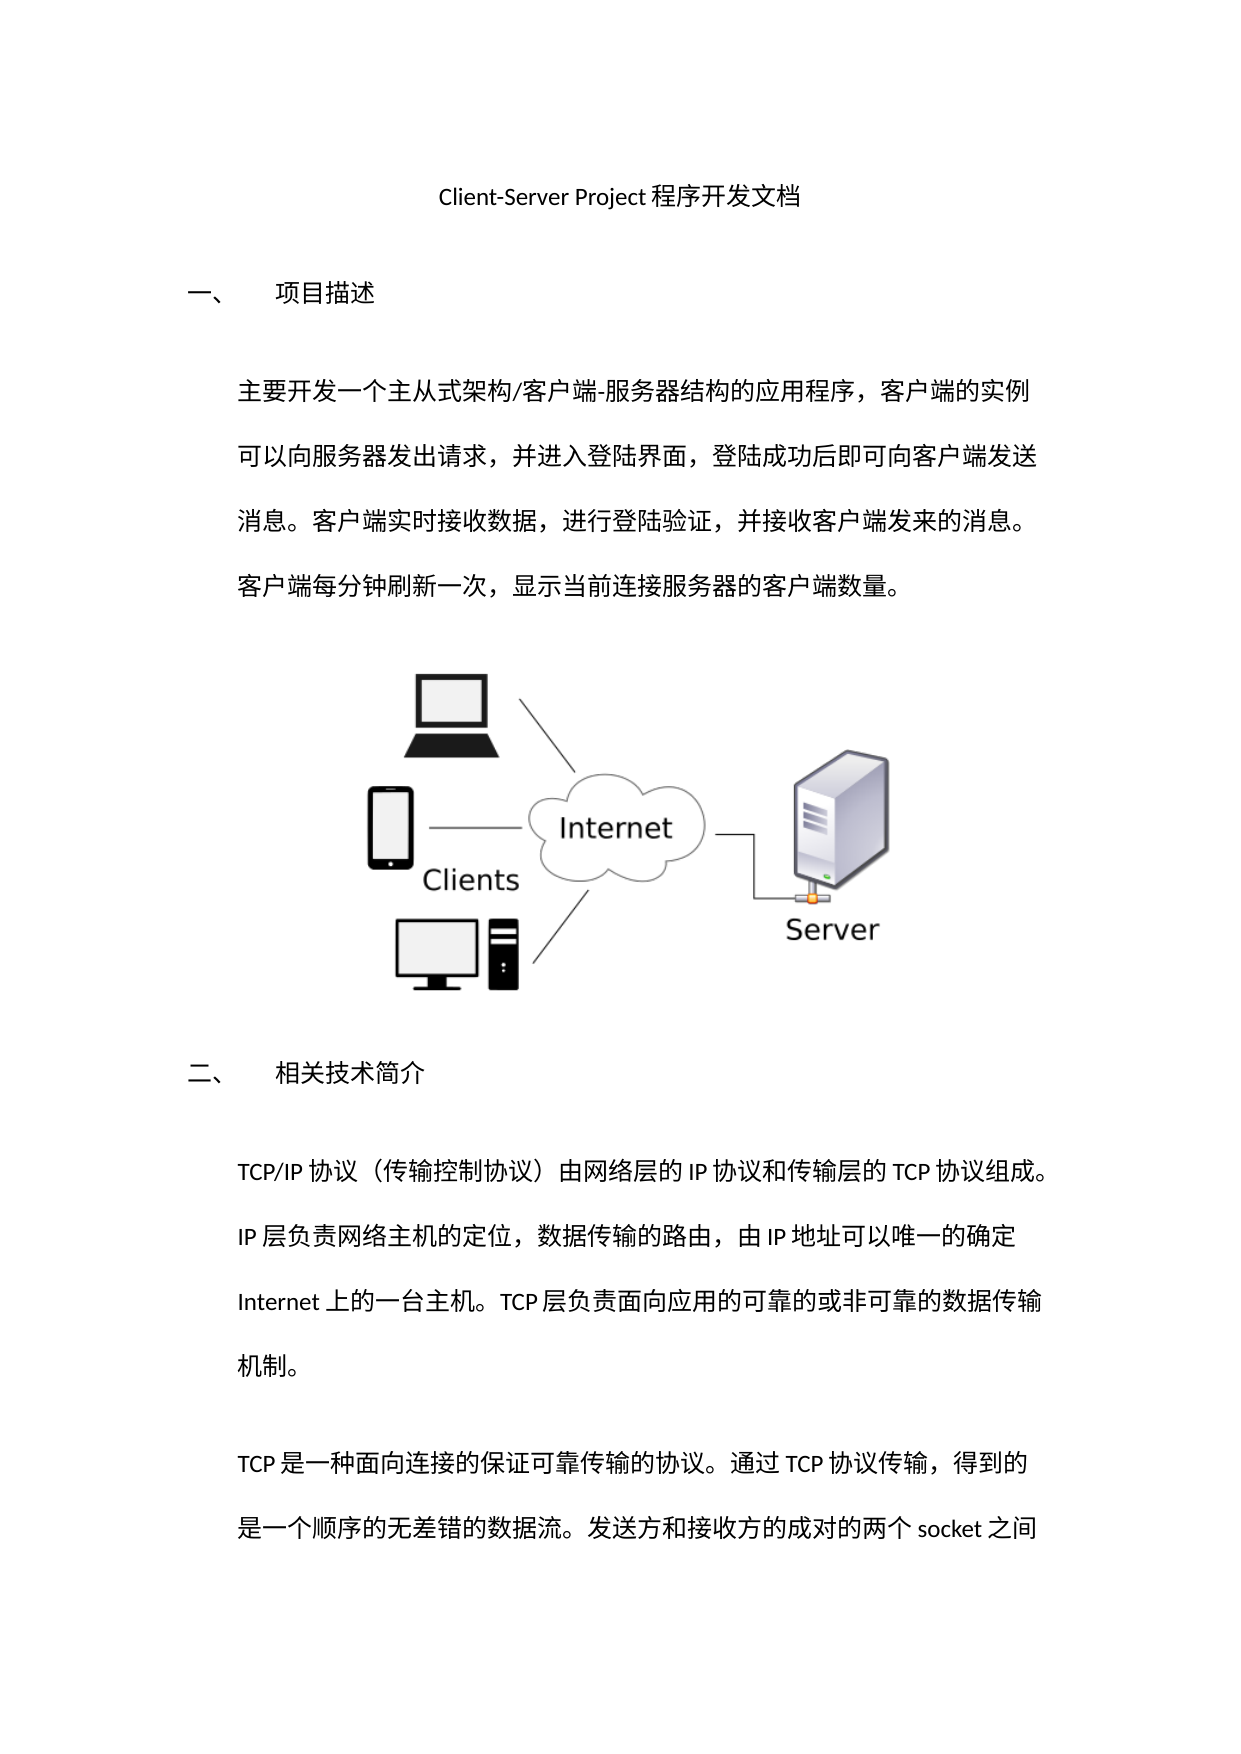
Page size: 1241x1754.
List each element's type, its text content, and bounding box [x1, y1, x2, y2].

text 主要开发一个主从式架构/客户端-服务器结构的应用程序，客户端的实例可以向服务器发出请求，并进入登陆界面，登陆成功后即可向客户端发送消息。客户端实时接收数据，进行登陆验证，并接收客户端发来的消息。客户端每分钟刷新一次，显示当前连接服务器的客户端数量。 [237, 357, 1053, 617]
picture [318, 649, 915, 1007]
list 项目描述 [187, 259, 1053, 324]
list 相关技术简介 [187, 1039, 1053, 1104]
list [237, 1429, 1053, 1559]
text Client-Server Project程序开发文档 [187, 162, 1053, 227]
list TCP/IP协议（传输控制协议）由网络层的IP协议和传输层的TCP协议组成。IP层负责网络主机的定位，数据传输的路由，由IP地址可以唯一的确定Internet上的一台主机。TCP层负责面向应用的可靠的或非可靠的数据传输机制。 [237, 1137, 1053, 1397]
